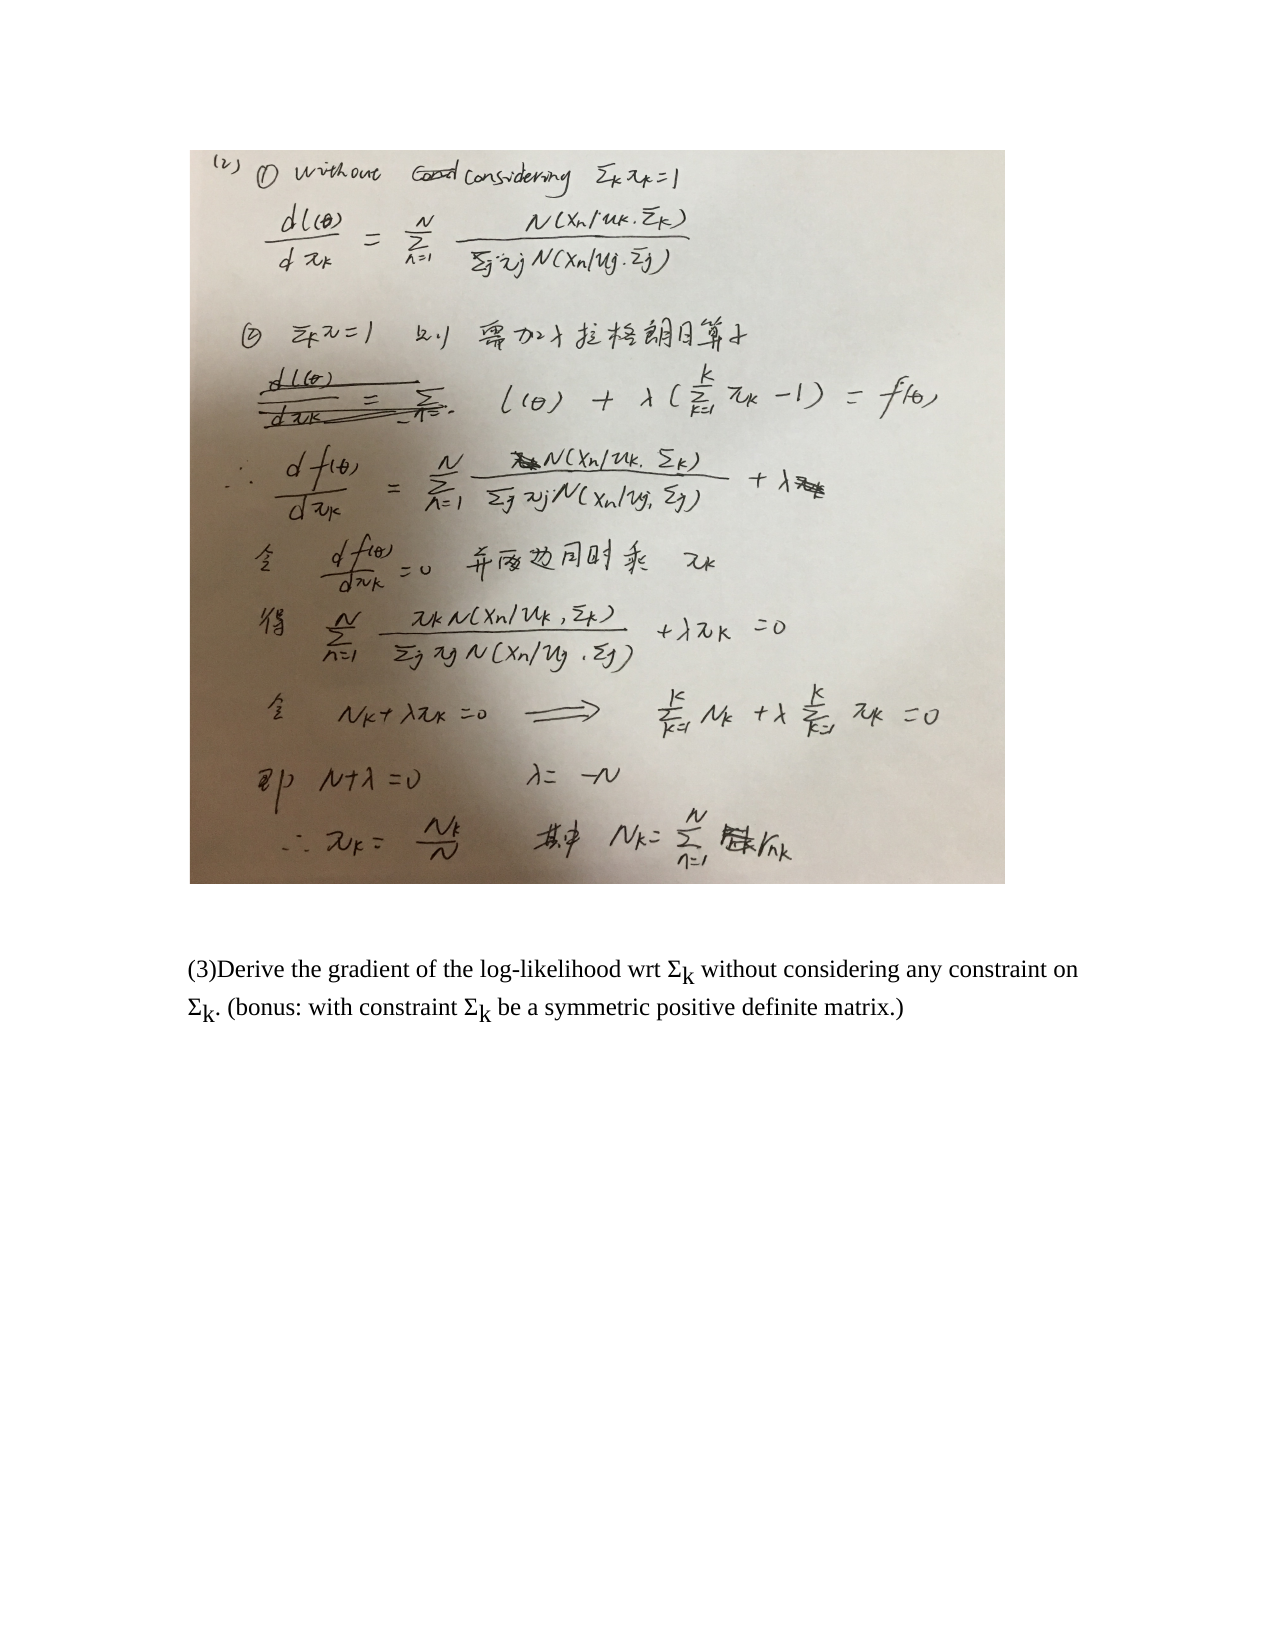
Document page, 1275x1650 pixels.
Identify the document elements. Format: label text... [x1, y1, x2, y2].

text (3)Derive the gradient of the log-likelihood wrt Σk without considering any constraint on Σk. (bonus: with constraint Σk be a symmetric positive definite matrix.) [187, 953, 1087, 1028]
picture [189, 150, 1005, 884]
